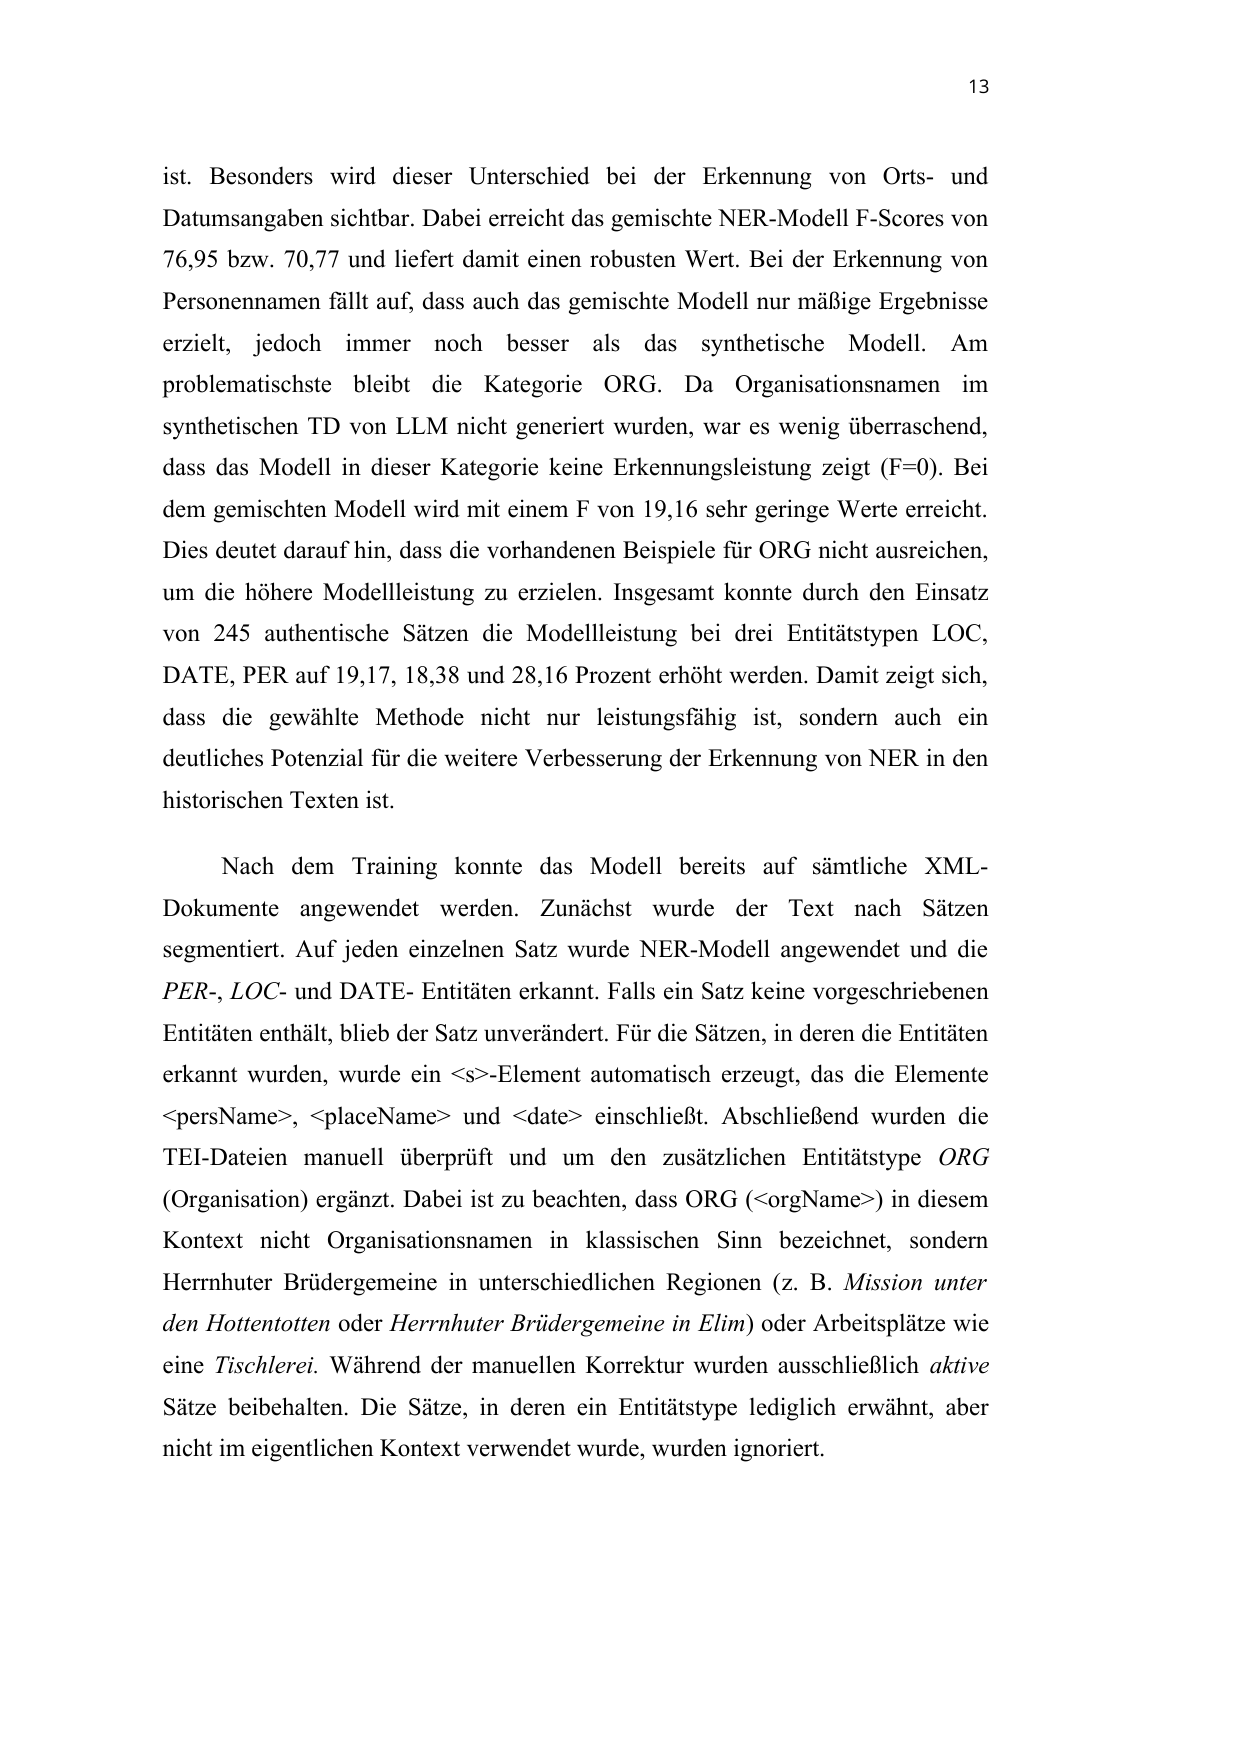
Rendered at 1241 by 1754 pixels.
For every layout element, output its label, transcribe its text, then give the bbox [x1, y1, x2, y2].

text Nach dem Training konnte das Modell bereits auf sämtliche XML-Dokumente angewendet werden. Zunächst wurde der Text nach Sätzen segmentiert. Auf jeden einzelnen Satz wurde NER-Modell angewendet und die PER-, LOC- und DATE- Entitäten erkannt. Falls ein Satz keine vorgeschriebenen Entitäten enthält, blieb der Satz unverändert. Für die Sätzen, in deren die Entitäten erkannt wurden, wurde ein <s>-Element automatisch erzeugt, das die Elemente <persName>, <placeName> und <date> einschließt. Abschließend wurden die TEI-Dateien manuell überprüft und um den zusätzlichen Entitätstype ORG (Organisation) ergänzt. Dabei ist zu beachten, dass ORG (<orgName>) in diesem Kontext nicht Organisationsnamen in klassischen Sinn bezeichnet, sondern Herrnhuter Brüdergemeine in unterschiedlichen Regionen (z. B. Mission unter den Hottentotten oder Herrnhuter Brüdergemeine in Elim) oder Arbeitsplätze wie eine Tischlerei. Während der manuellen Korrektur wurden ausschließlich aktive Sätze beibehalten. Die Sätze, in deren ein Entitätstype lediglich erwähnt, aber nicht im eigentlichen Kontext verwendet wurde, wurden ignoriert. [162, 852, 989, 1462]
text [162, 162, 989, 813]
